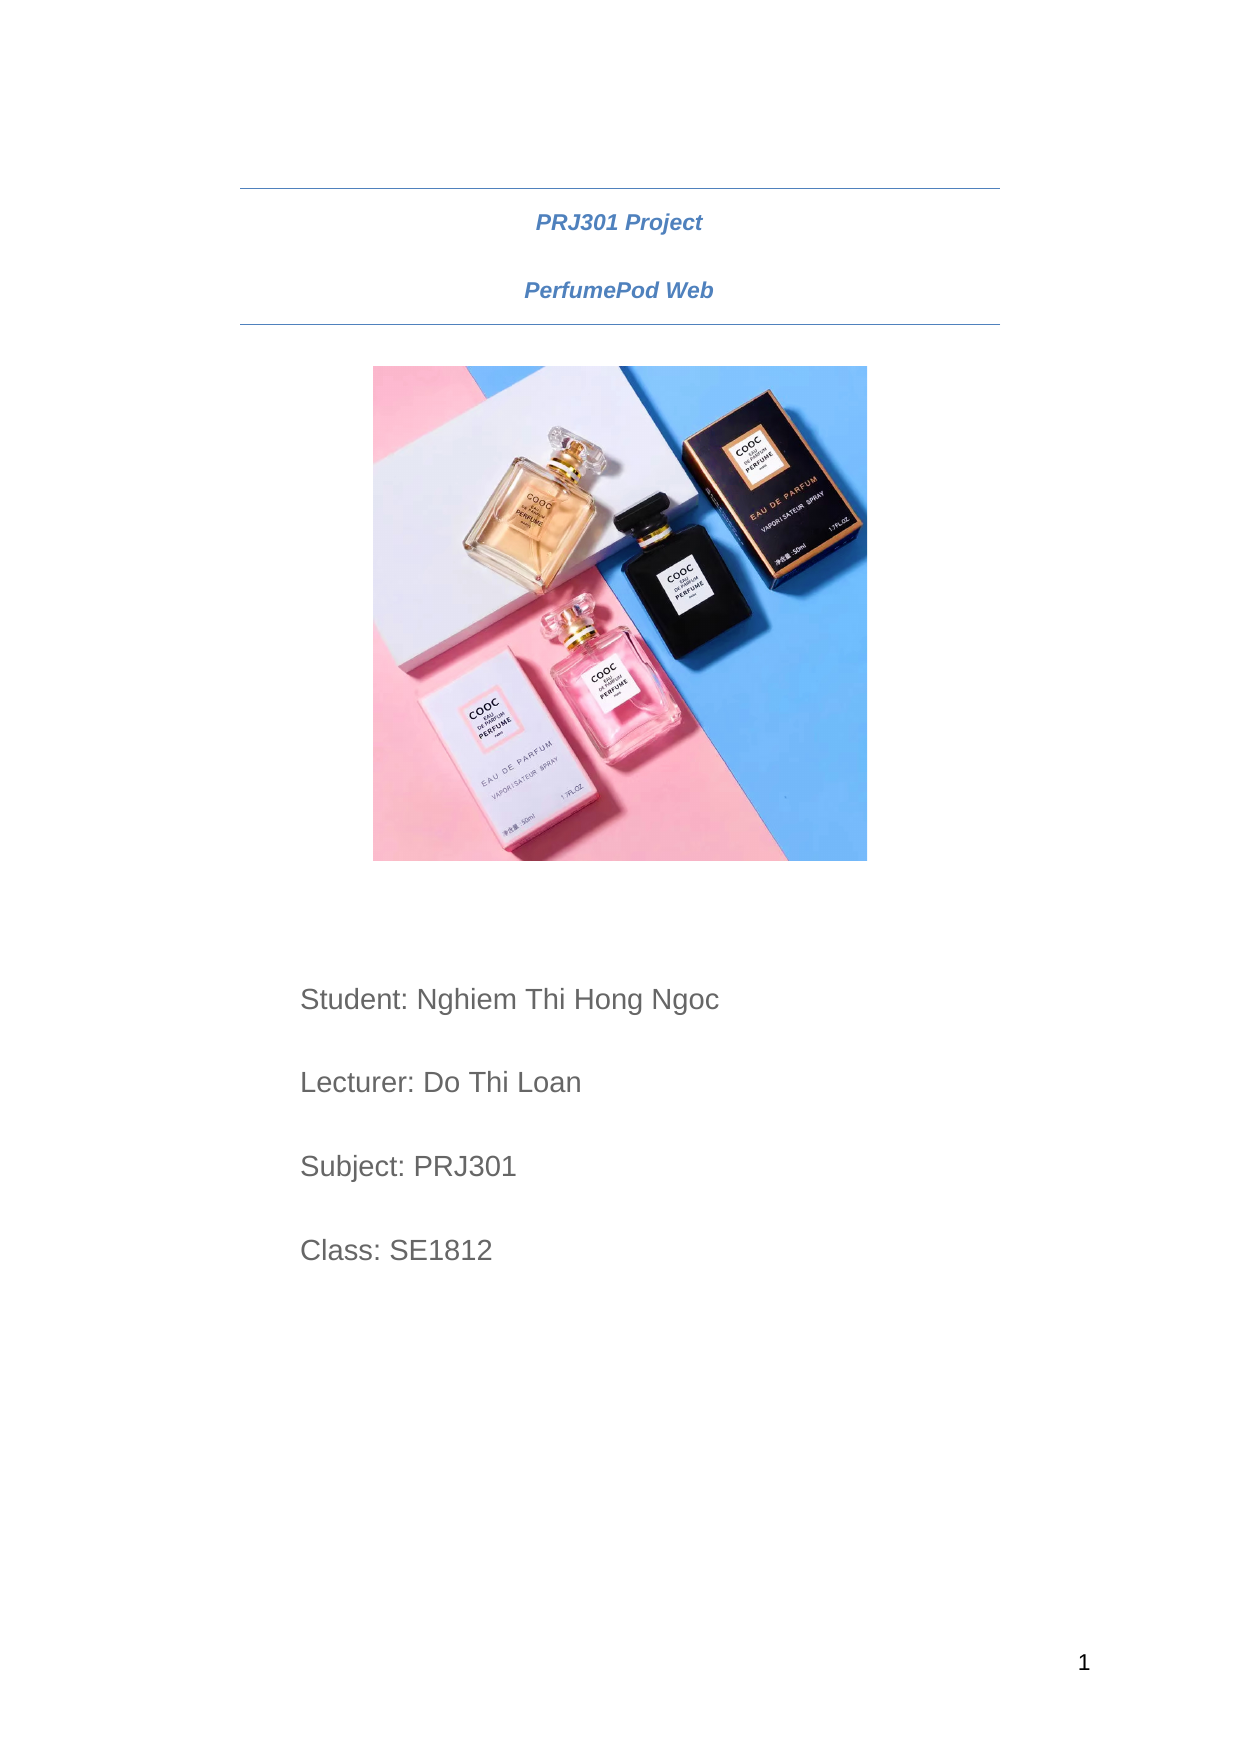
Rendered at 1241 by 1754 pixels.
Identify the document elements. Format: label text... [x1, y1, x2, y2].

picture [373, 366, 868, 861]
subtitle Lecturer: Do Thi Loan [300, 1065, 1090, 1099]
text PRJ301 Project [240, 189, 1000, 236]
subtitle Student: Nghiem Thi Hong Ngoc [300, 982, 1090, 1015]
subtitle Subject: PRJ301 [300, 1149, 1090, 1183]
text PerfumePod Web [240, 255, 1000, 324]
subtitle Class: SE1812 [300, 1233, 1090, 1266]
